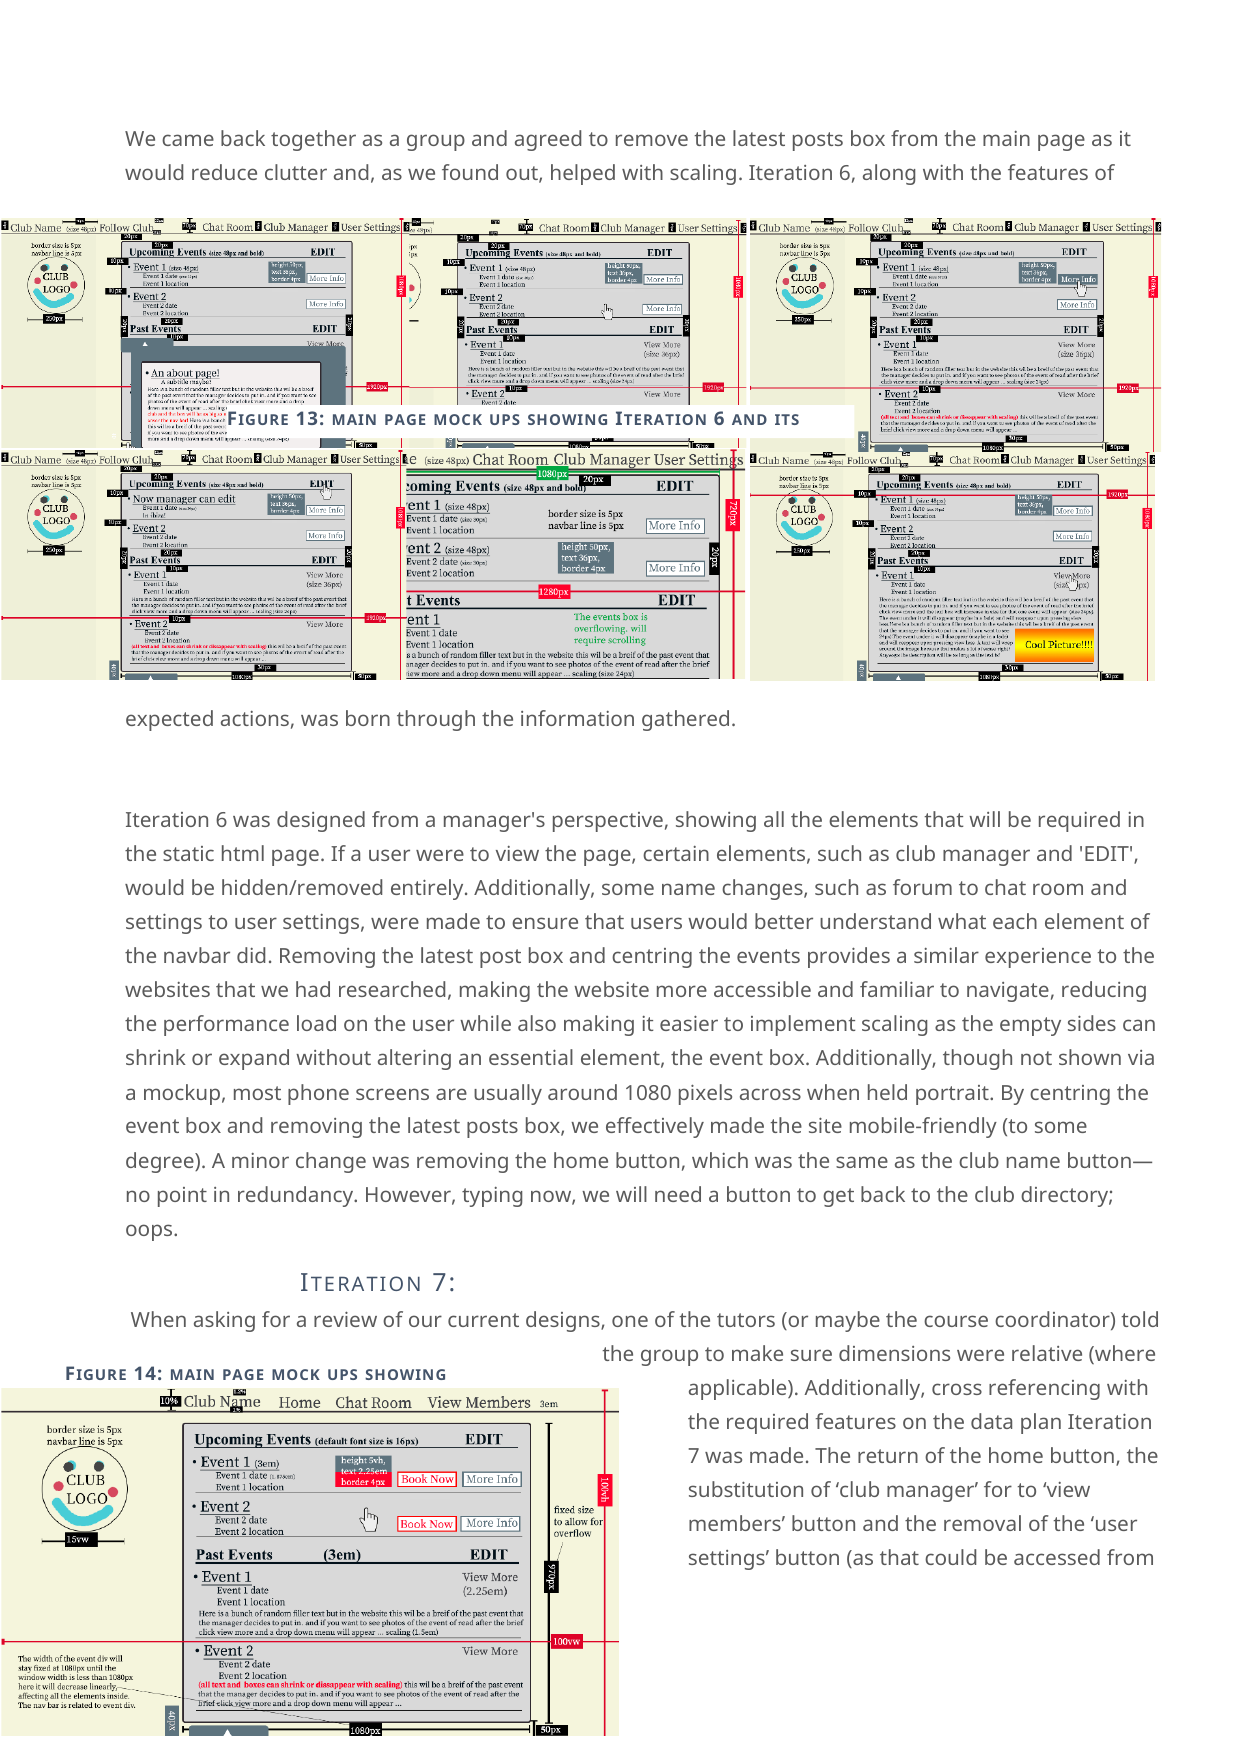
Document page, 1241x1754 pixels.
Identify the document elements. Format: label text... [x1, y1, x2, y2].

text Iteration 6 was designed from a manager's perspective, showing all the elements that will be required in the static html page. If a user were to view the page, certain elements, such as club manager and 'EDIT', would be hidden/removed entirely. Additionally, some name changes, such as forum to chat room and settings to user settings, were made to ensure that users would better understand what each element of the navbar did. Removing the latest post box and centring the events provides a similar experience to the websites that we had researched, making the website more accessible and familiar to navigate, reducing the performance load on the user while also making it easier to implement scaling as the empty sides can shrink or expand without altering an essential element, the event box. Additionally, though not shown via a mockup, most phone screens are usually around 1080 pixels across when held portrait. By centring the event box and removing the latest posts box, we effectively made the site mobile-friendly (to some degree). A minor change was removing the home button, which was the same as the club name button—no point in redundancy. However, typing now, we will need a button to get back to the club directory; oops. [125, 805, 1165, 1242]
picture [0, 449, 745, 678]
picture [0, 218, 747, 447]
picture [748, 451, 1155, 680]
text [125, 1305, 1165, 1572]
picture [748, 218, 1161, 450]
picture [0, 1388, 618, 1735]
subtitle Iteration 7: [300, 1264, 1165, 1299]
